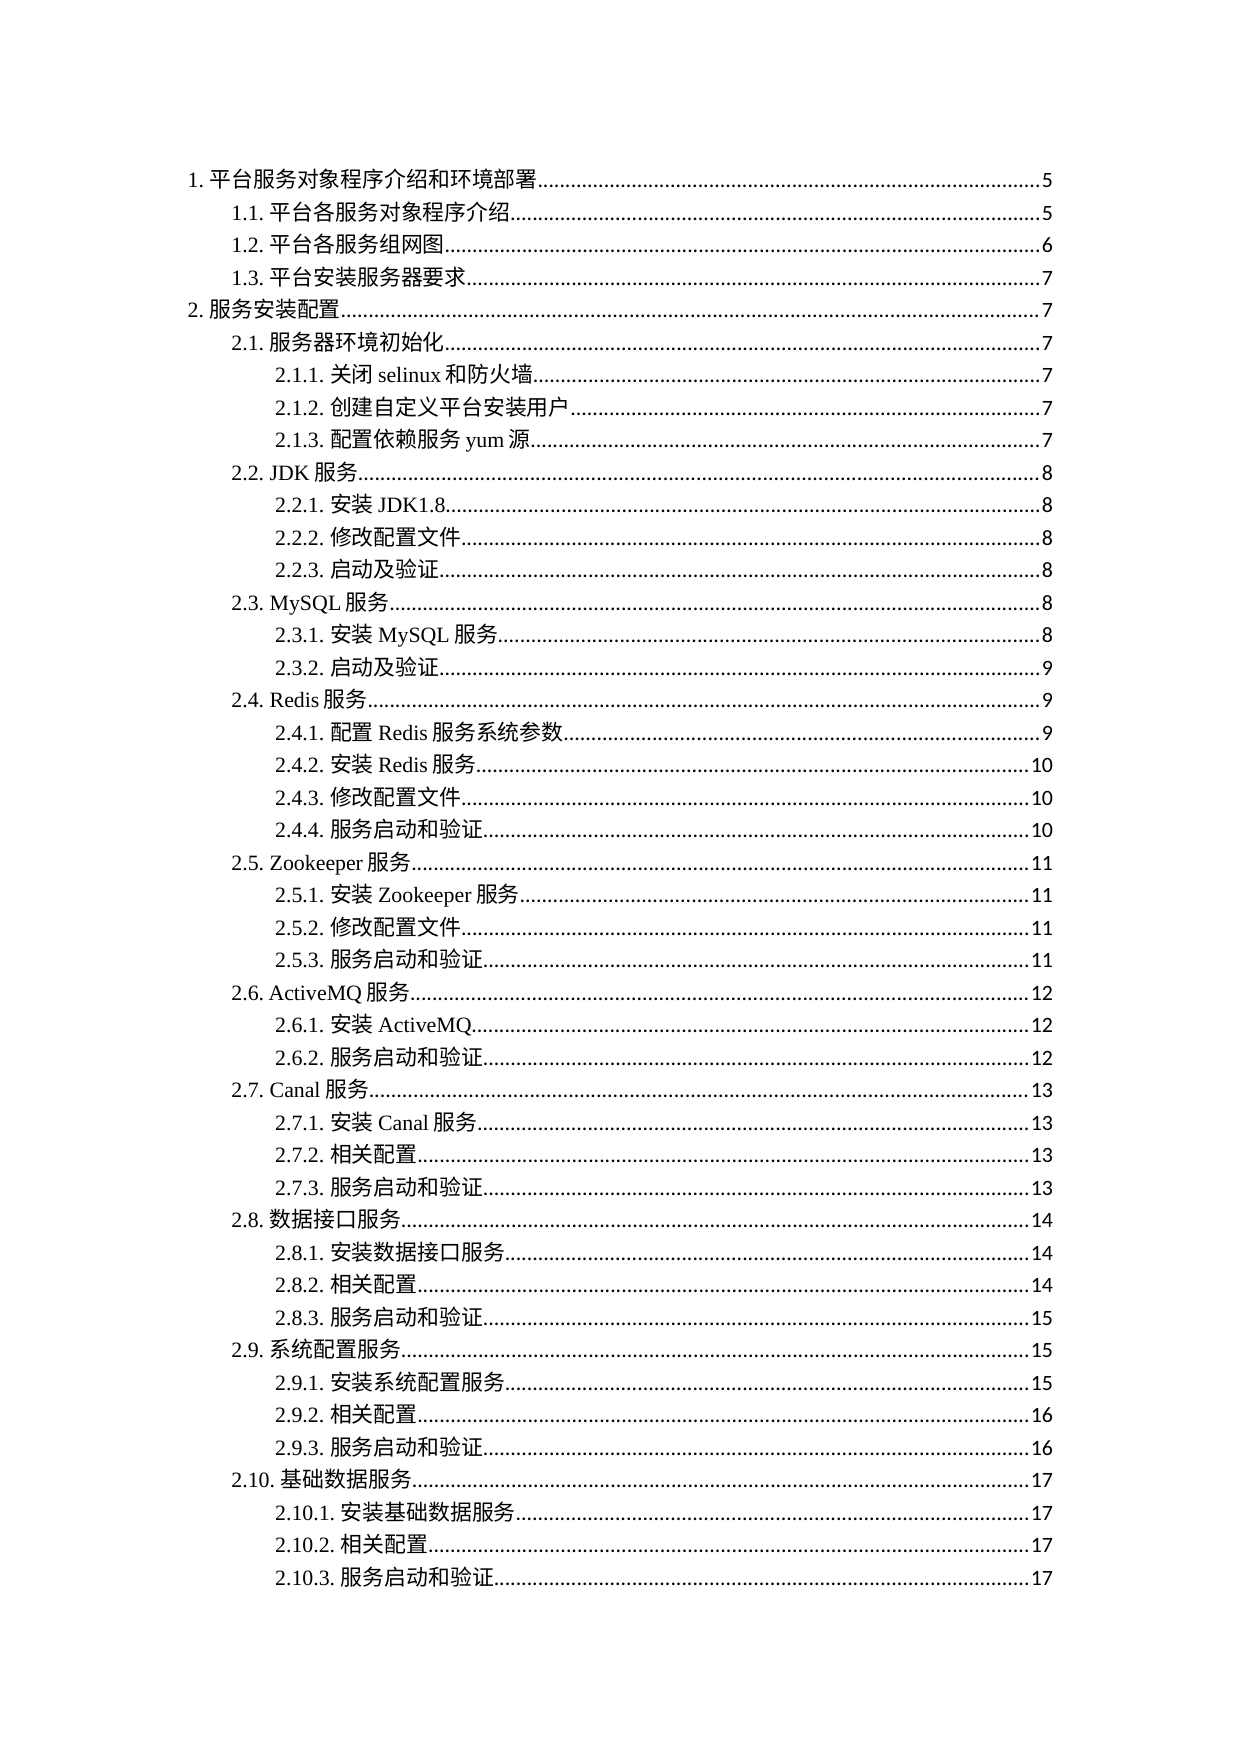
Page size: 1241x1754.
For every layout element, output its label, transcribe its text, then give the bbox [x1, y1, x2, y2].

text 2.5. Zookeeper服务 11 [231, 844, 1053, 877]
text 2.2.3. 启动及验证 8 [275, 552, 1053, 584]
text 2.1. 服务器环境初始化 7 [231, 324, 1053, 357]
text 2.9.1. 安装系统配置服务 15 [275, 1364, 1053, 1397]
text 2.3. MySQL服务 8 [231, 584, 1053, 617]
text 2.8.1. 安装数据接口服务 14 [275, 1234, 1053, 1267]
text 2.5.2. 修改配置文件 11 [275, 909, 1053, 942]
text 2.8.2. 相关配置 14 [275, 1267, 1053, 1299]
text 2.6.2. 服务启动和验证 12 [275, 1039, 1053, 1072]
text 2.10.2. 相关配置 17 [275, 1527, 1053, 1559]
text 2.8.3. 服务启动和验证 15 [275, 1299, 1053, 1332]
text 2.5.1. 安装Zookeeper服务 11 [275, 877, 1053, 909]
text 2.4. Redis服务 9 [231, 682, 1053, 714]
text 2.4.4. 服务启动和验证 10 [275, 812, 1053, 844]
text 1.3. 平台安装服务器要求 7 [231, 259, 1053, 292]
text 2.7.1. 安装Canal服务 13 [275, 1104, 1053, 1137]
text 2.6. ActiveMQ服务 12 [231, 974, 1053, 1007]
text 2.7.3. 服务启动和验证 13 [275, 1169, 1053, 1202]
text 2.8. 数据接口服务 14 [231, 1202, 1053, 1234]
text 2.2.2. 修改配置文件 8 [275, 519, 1053, 552]
text 1.1. 平台各服务对象程序介绍 5 [231, 194, 1053, 227]
text 2.4.2. 安装Redis服务 10 [275, 747, 1053, 779]
text 2.7. Canal服务 13 [231, 1072, 1053, 1104]
text 2.9.2. 相关配置 16 [275, 1397, 1053, 1429]
text 2.9. 系统配置服务 15 [231, 1332, 1053, 1364]
text 2.10.1. 安装基础数据服务 17 [275, 1494, 1053, 1527]
text 2.1.2. 创建自定义平台安装用户 7 [275, 389, 1053, 422]
text 2.6.1. 安装ActiveMQ 12 [275, 1007, 1053, 1039]
text 2.2. JDK服务 8 [231, 454, 1053, 487]
text 1.2. 平台各服务组网图 6 [231, 227, 1053, 259]
text 2.4.1. 配置Redis服务系统参数 9 [275, 714, 1053, 747]
text 2.1.1. 关闭selinux和防火墙 7 [275, 357, 1053, 389]
text 2. 服务安装配置 7 [187, 292, 1053, 324]
text 2.4.3. 修改配置文件 10 [275, 779, 1053, 812]
text 2.10.3. 服务启动和验证 17 [275, 1559, 1053, 1592]
text 2.5.3. 服务启动和验证 11 [275, 942, 1053, 974]
text 2.1.3. 配置依赖服务yum源 7 [275, 422, 1053, 454]
text 2.9.3. 服务启动和验证 16 [275, 1429, 1053, 1462]
text 2.3.1. 安装MySQL服务 8 [275, 617, 1053, 649]
text 2.2.1. 安装JDK1.8 8 [275, 487, 1053, 519]
text 2.7.2. 相关配置 13 [275, 1137, 1053, 1169]
text 2.3.2. 启动及验证 9 [275, 649, 1053, 682]
text 2.10. 基础数据服务 17 [231, 1462, 1053, 1494]
text 1. 平台服务对象程序介绍和环境部署 5 [187, 162, 1053, 194]
